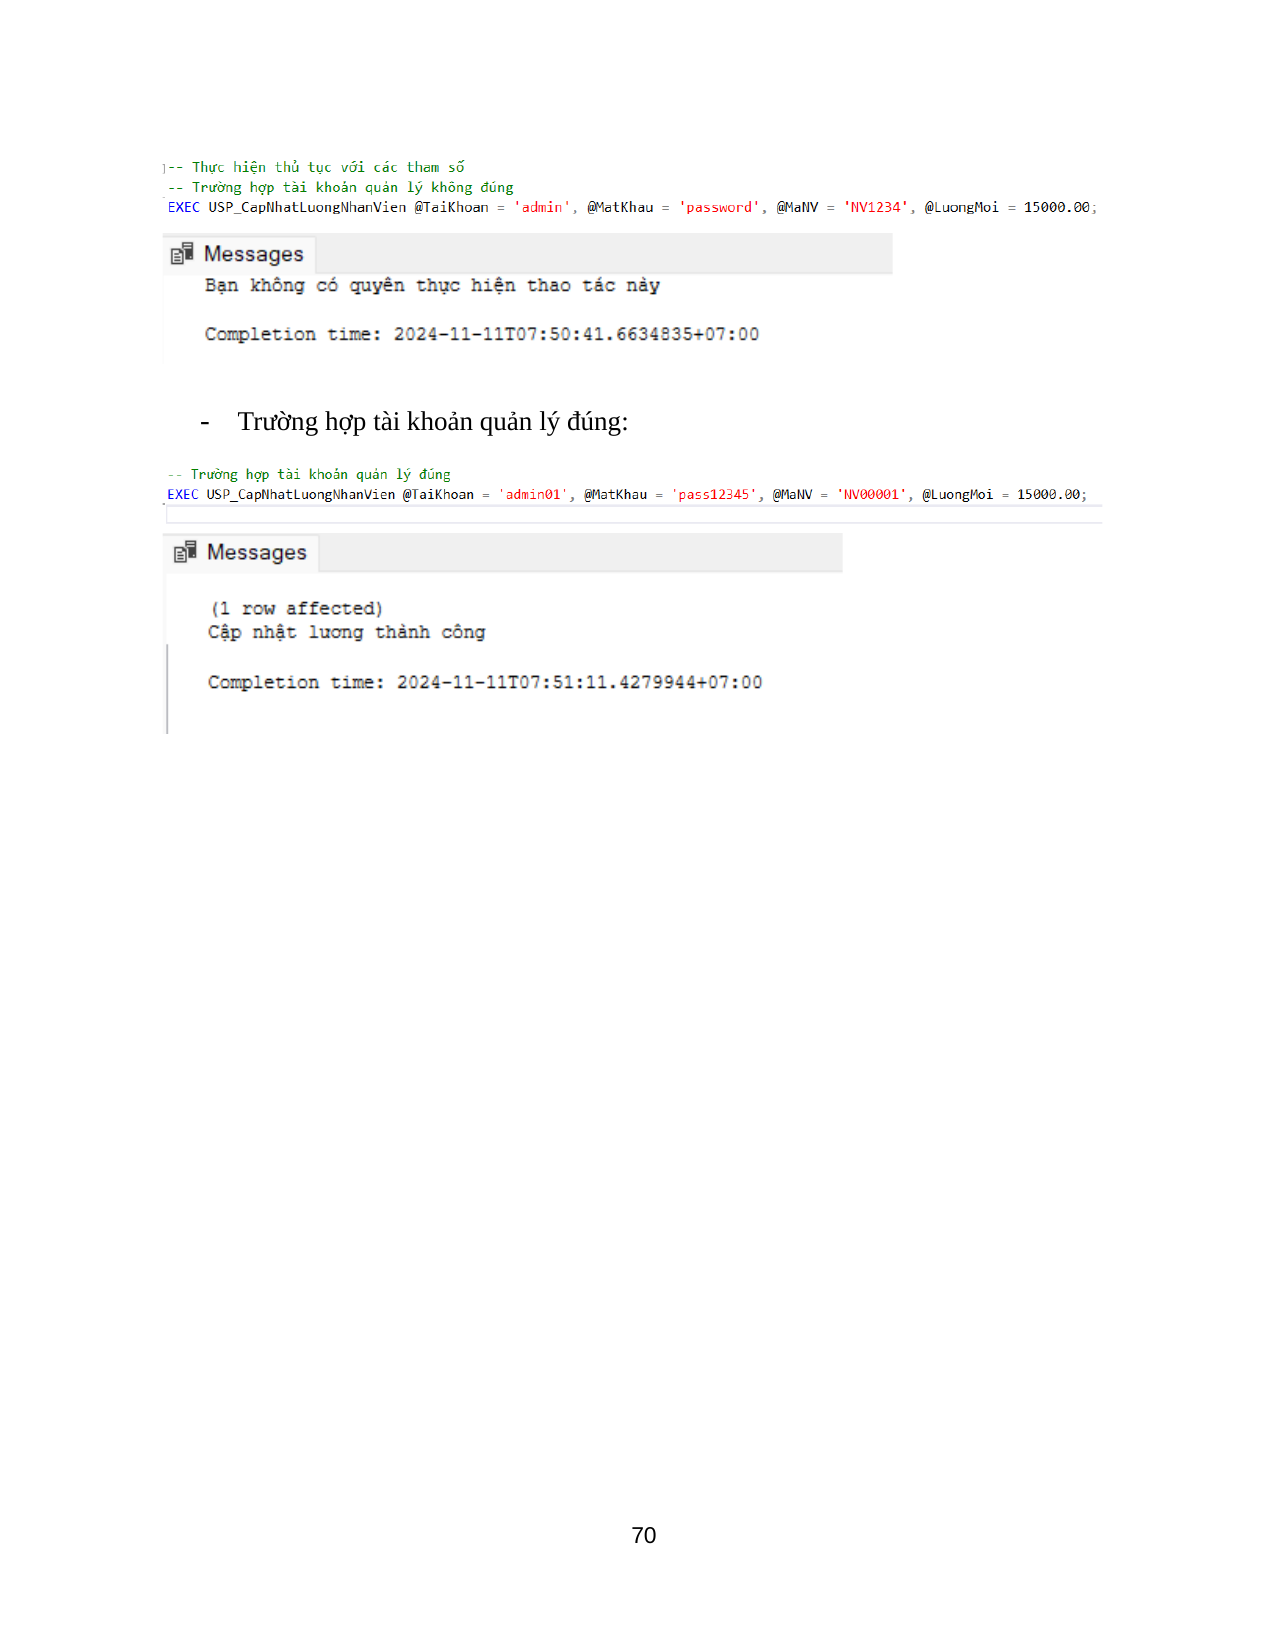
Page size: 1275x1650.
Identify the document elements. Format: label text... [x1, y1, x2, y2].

list Trường hợp tài khoản quản lý đúng: [200, 403, 1125, 437]
picture [162, 233, 893, 364]
picture [162, 150, 1103, 230]
picture [162, 533, 843, 734]
picture [162, 455, 1103, 530]
